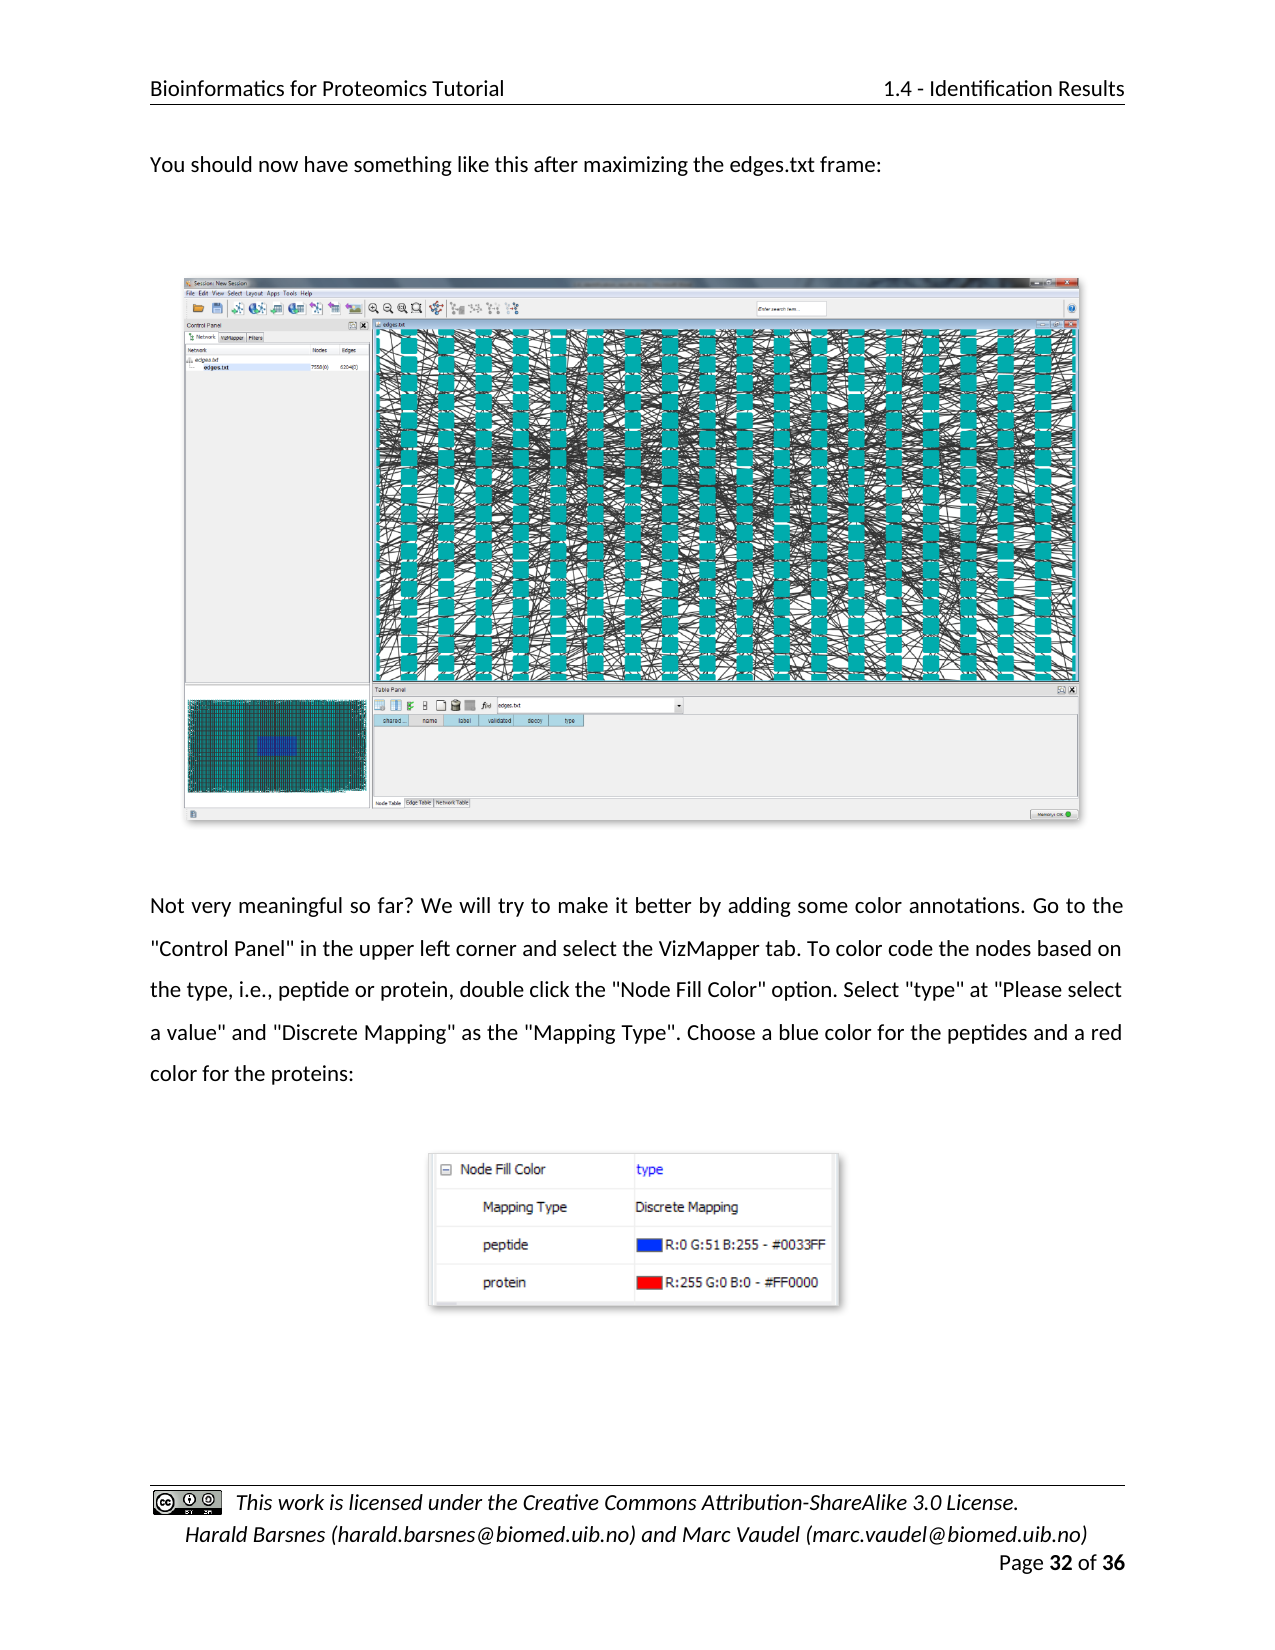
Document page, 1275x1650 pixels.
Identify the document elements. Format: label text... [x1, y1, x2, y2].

picture [429, 1154, 838, 1305]
text You should now have something like this after maximizing the edges.txt frame: [150, 150, 1125, 178]
picture [153, 1490, 222, 1515]
text Not very meaningful so far? We will try to make it better by adding some color annotations. Go to the "Control Panel" in the upper left corner and select the VizMapper tab. To color code the nodes based on the type, i.e., peptide or protein, double click the "Node Fill Color" option. Select "type" at "Please select a value" and "Discrete Mapping" as the "Mapping Type". Choose a blue color for the peptides and a red color for the proteins: [150, 892, 1125, 1088]
picture [184, 278, 1079, 820]
